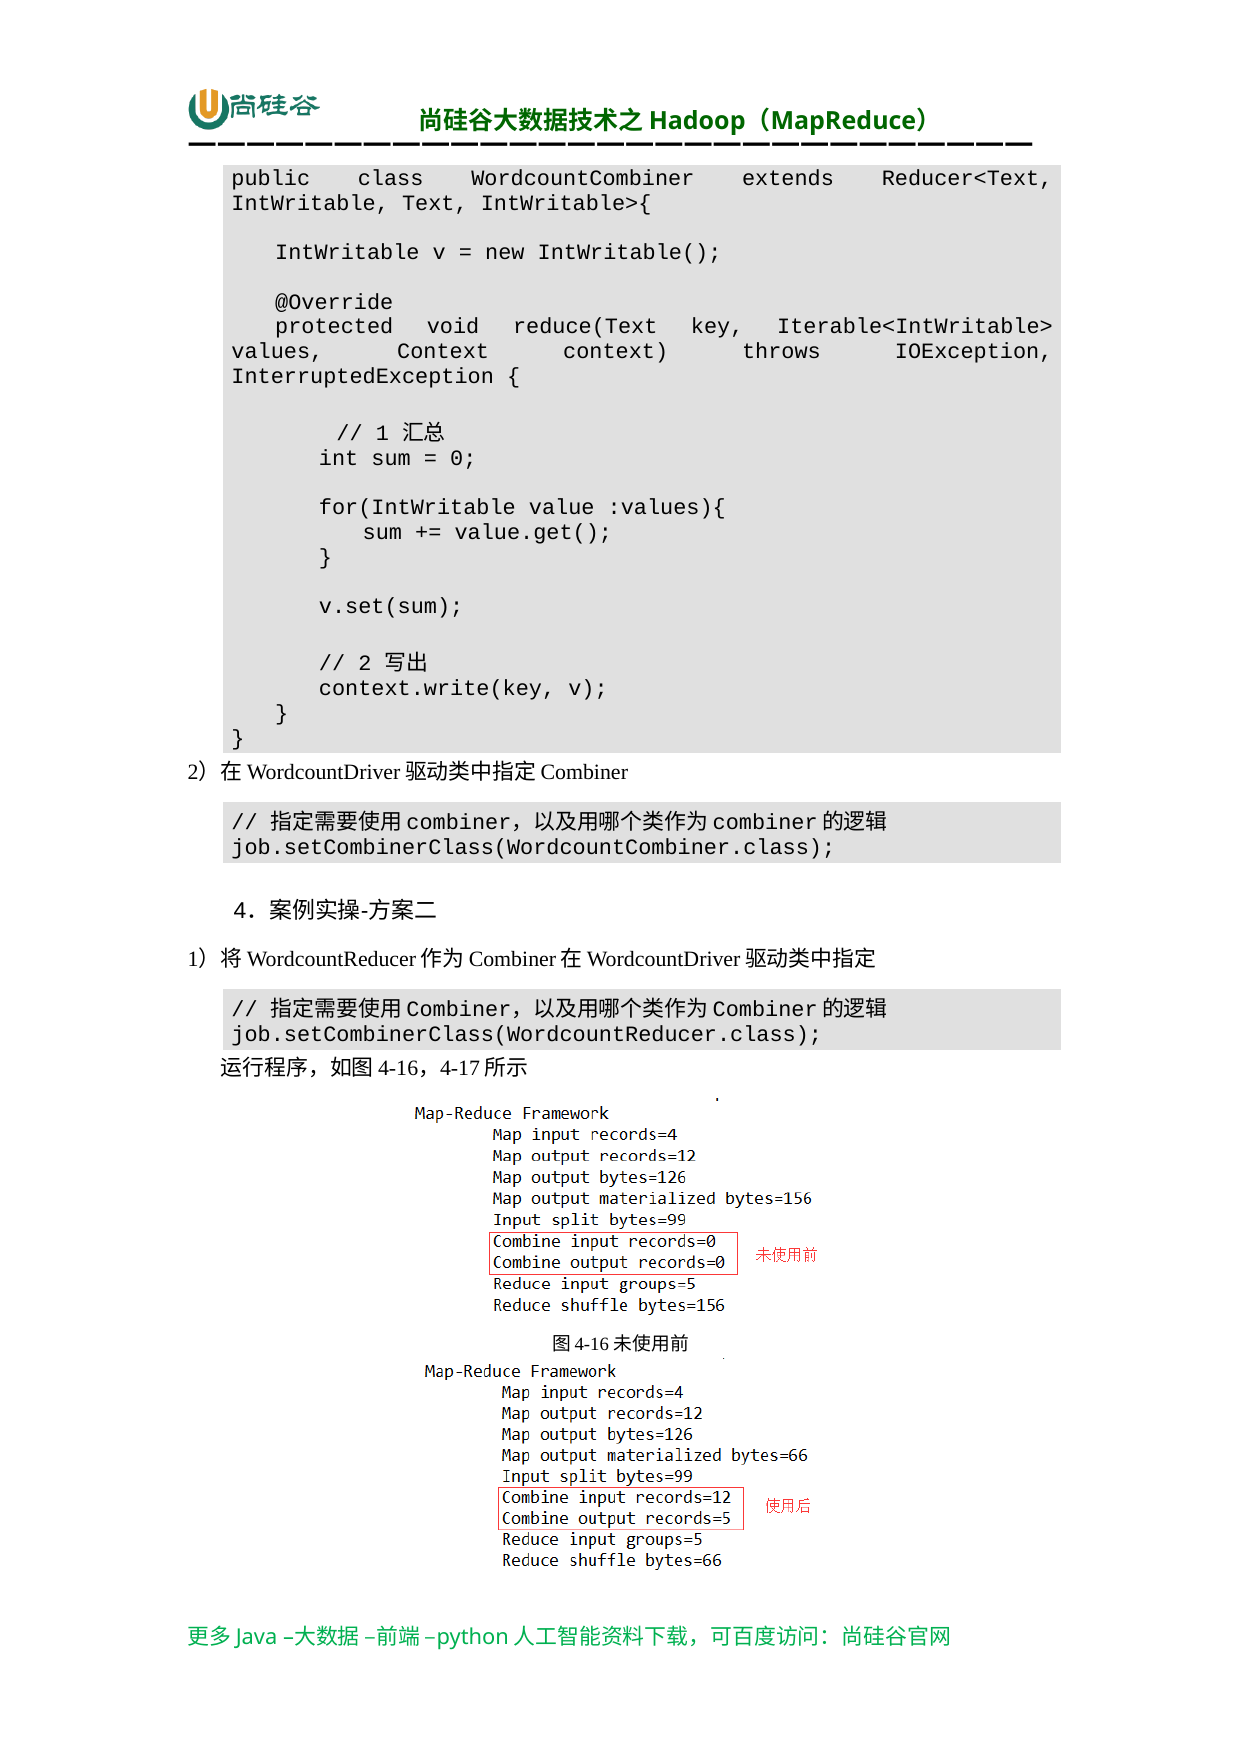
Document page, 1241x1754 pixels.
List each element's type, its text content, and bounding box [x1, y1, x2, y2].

text 4．案例实操-方案二 [187, 876, 1053, 941]
text sum += value.get(); [223, 521, 1061, 546]
text job.setCombinerClass(WordcountCombiner.class); [223, 836, 1061, 863]
text job.setCombinerClass(WordcountReducer.class); [223, 1023, 1061, 1050]
text int sum = 0; [223, 447, 1061, 472]
text } [223, 546, 1061, 571]
text // 指定需要使用Combiner，以及用哪个类作为Combiner的逻辑 [223, 989, 1061, 1023]
picture [187, 88, 320, 130]
text IntWritable v = new IntWritable(); [223, 241, 1061, 266]
text 图4-16 未使用前 [187, 1326, 1053, 1358]
text 运行程序，如图4-16，4-17所示 [187, 1050, 1053, 1082]
text protected void reduce(Text key, Iterable<IntWritable> values, Context context) throws IOException, InterruptedException { [223, 316, 1061, 390]
text // 指定需要使用combiner，以及用哪个类作为combiner的逻辑 [223, 802, 1061, 836]
text for(IntWritable value :values){ [223, 496, 1061, 521]
text 2）在WordcountDriver驱动类中指定Combiner [187, 753, 1053, 786]
text public class WordcountCombiner extends Reducer<Text, IntWritable, Text, IntWritable>{ [223, 165, 1061, 216]
text 1）将WordcountReducer作为Combiner在WordcountDriver驱动类中指定 [187, 941, 1053, 973]
text // 2 写出 [223, 645, 1061, 677]
text } [223, 727, 1061, 753]
picture [421, 1358, 820, 1572]
picture [407, 1098, 833, 1318]
text context.write(key, v); [223, 677, 1061, 702]
text } [223, 702, 1061, 727]
text @Override [223, 291, 1061, 316]
text // 1 汇总 [223, 415, 1061, 447]
text v.set(sum); [223, 596, 1061, 620]
